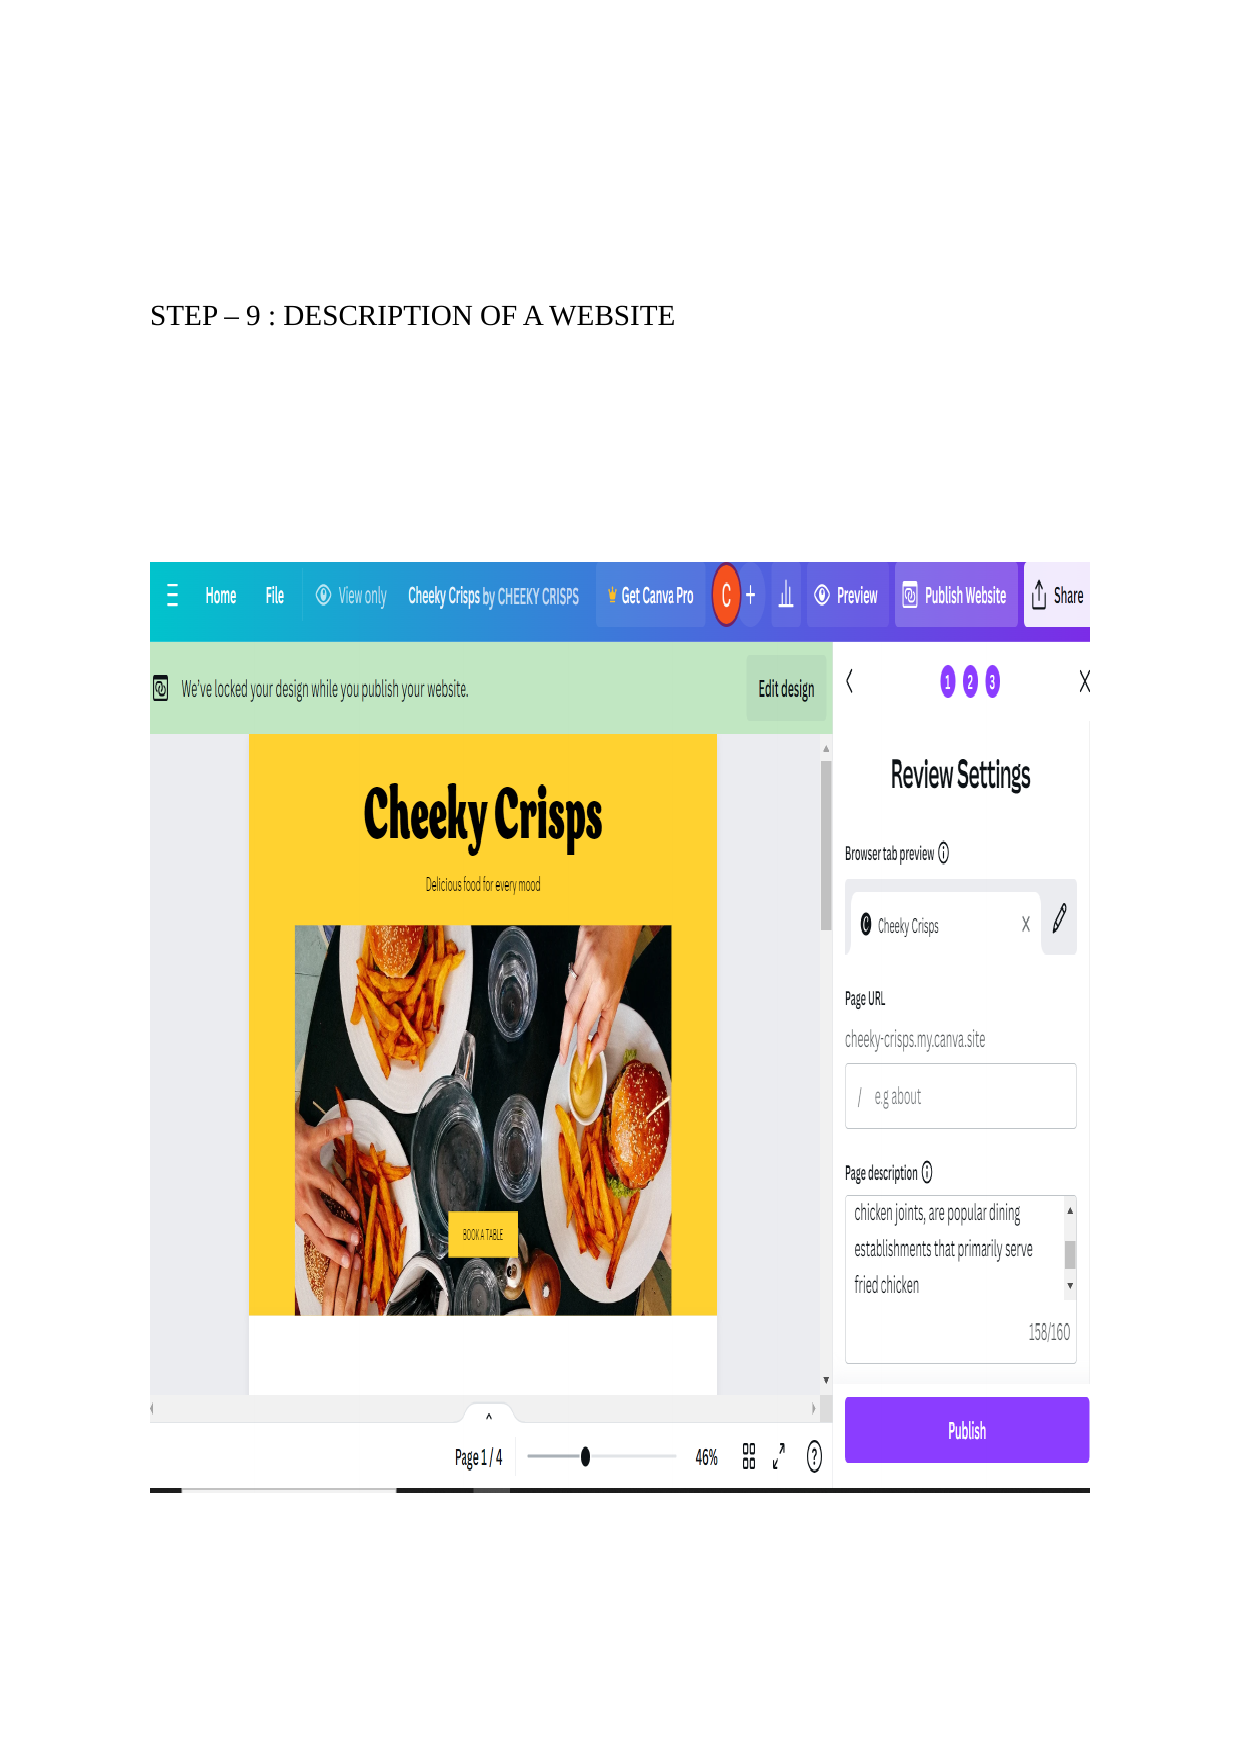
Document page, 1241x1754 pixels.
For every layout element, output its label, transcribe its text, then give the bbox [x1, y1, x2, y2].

picture [150, 562, 1090, 1493]
text STEP – 9 : DESCRIPTION OF A WEBSITE [150, 298, 1090, 331]
